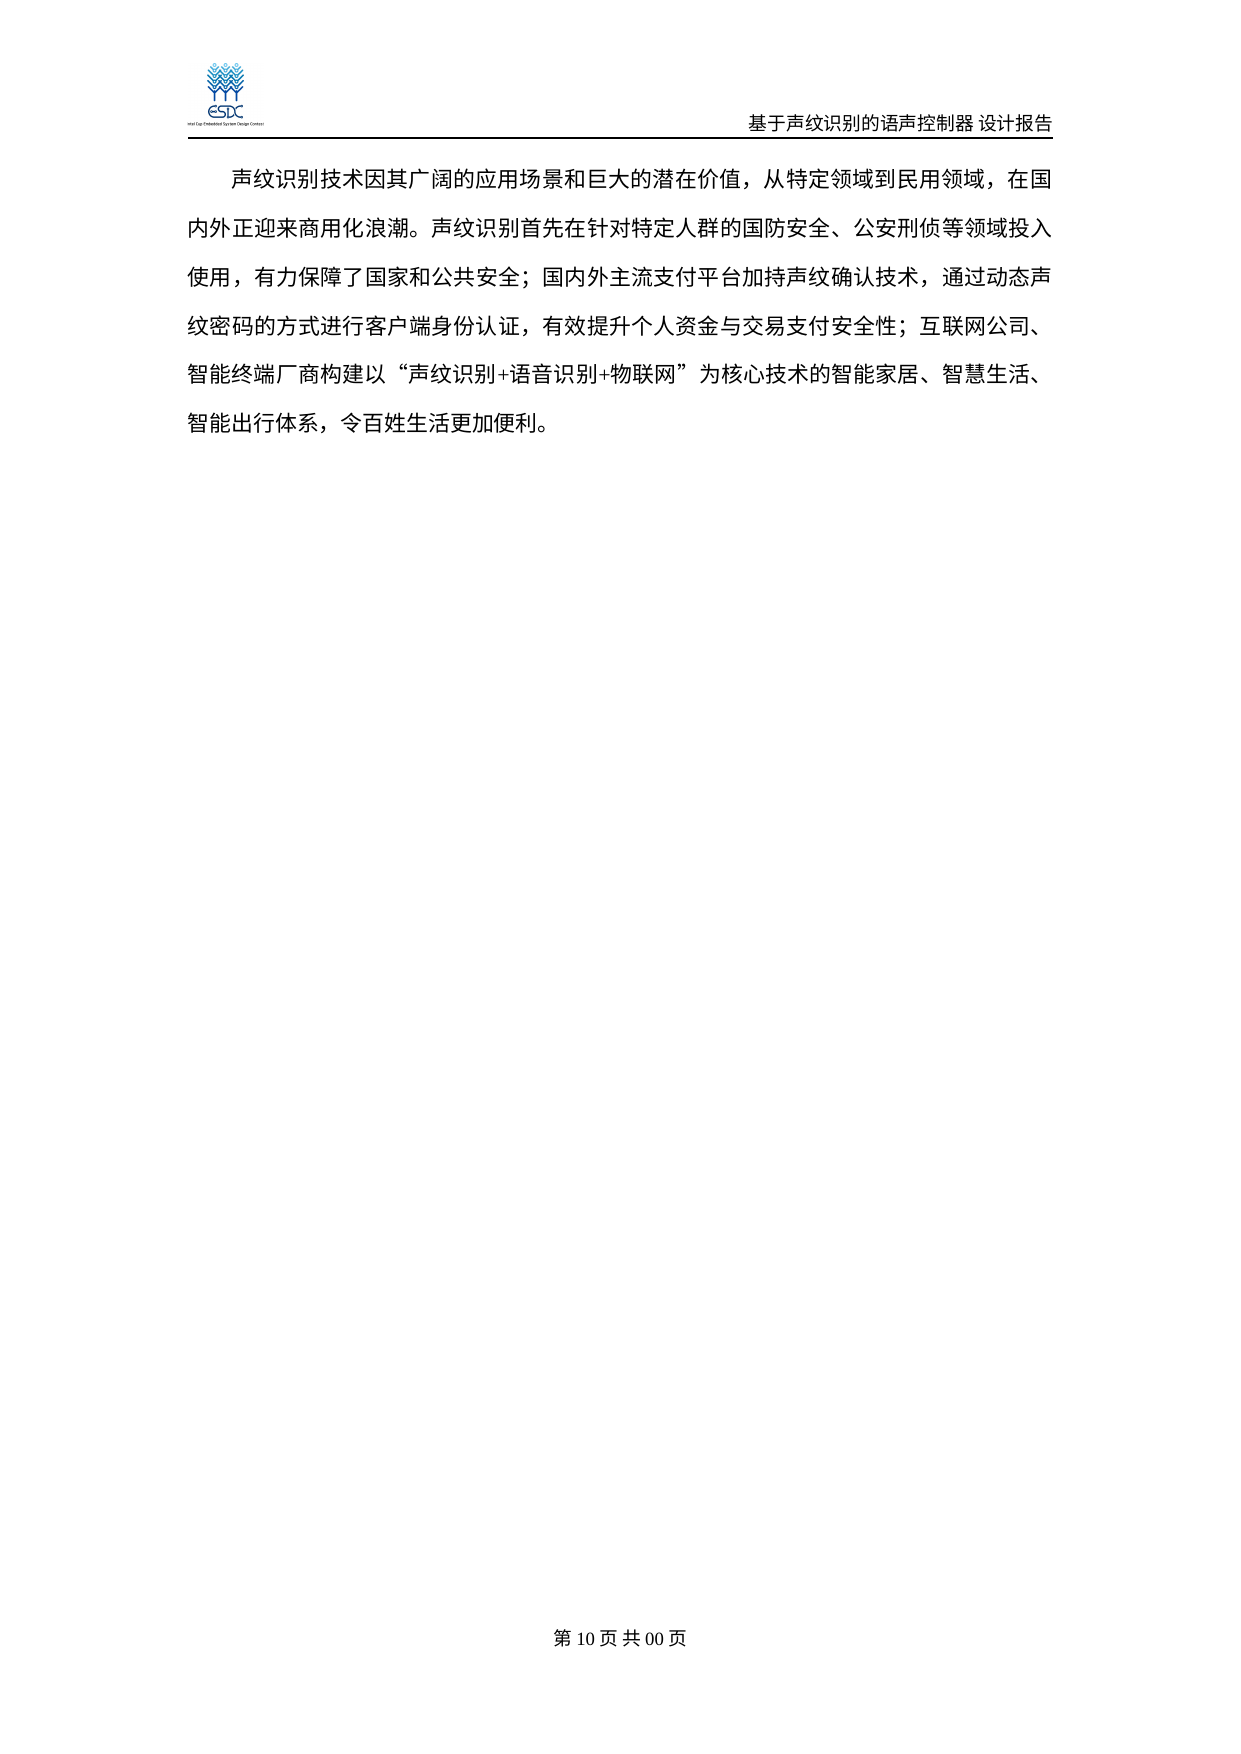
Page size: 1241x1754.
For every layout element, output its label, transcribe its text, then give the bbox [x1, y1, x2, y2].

text 声纹识别技术因其广阔的应用场景和巨大的潜在价值，从特定领域到民用领域，在国内外正迎来商用化浪潮。声纹识别首先在针对特定人群的国防安全、公安刑侦等领域投入使用，有力保障了国家和公共安全；国内外主流支付平台加持声纹确认技术，通过动态声纹密码的方式进行客户端身份认证，有效提升个人资金与交易支付安全性；互联网公司、智能终端厂商构建以“声纹识别+语音识别+物联网”为核心技术的智能家居、智慧生活、智能出行体系，令百姓生活更加便利。 [187, 162, 1053, 438]
picture [187, 63, 264, 126]
